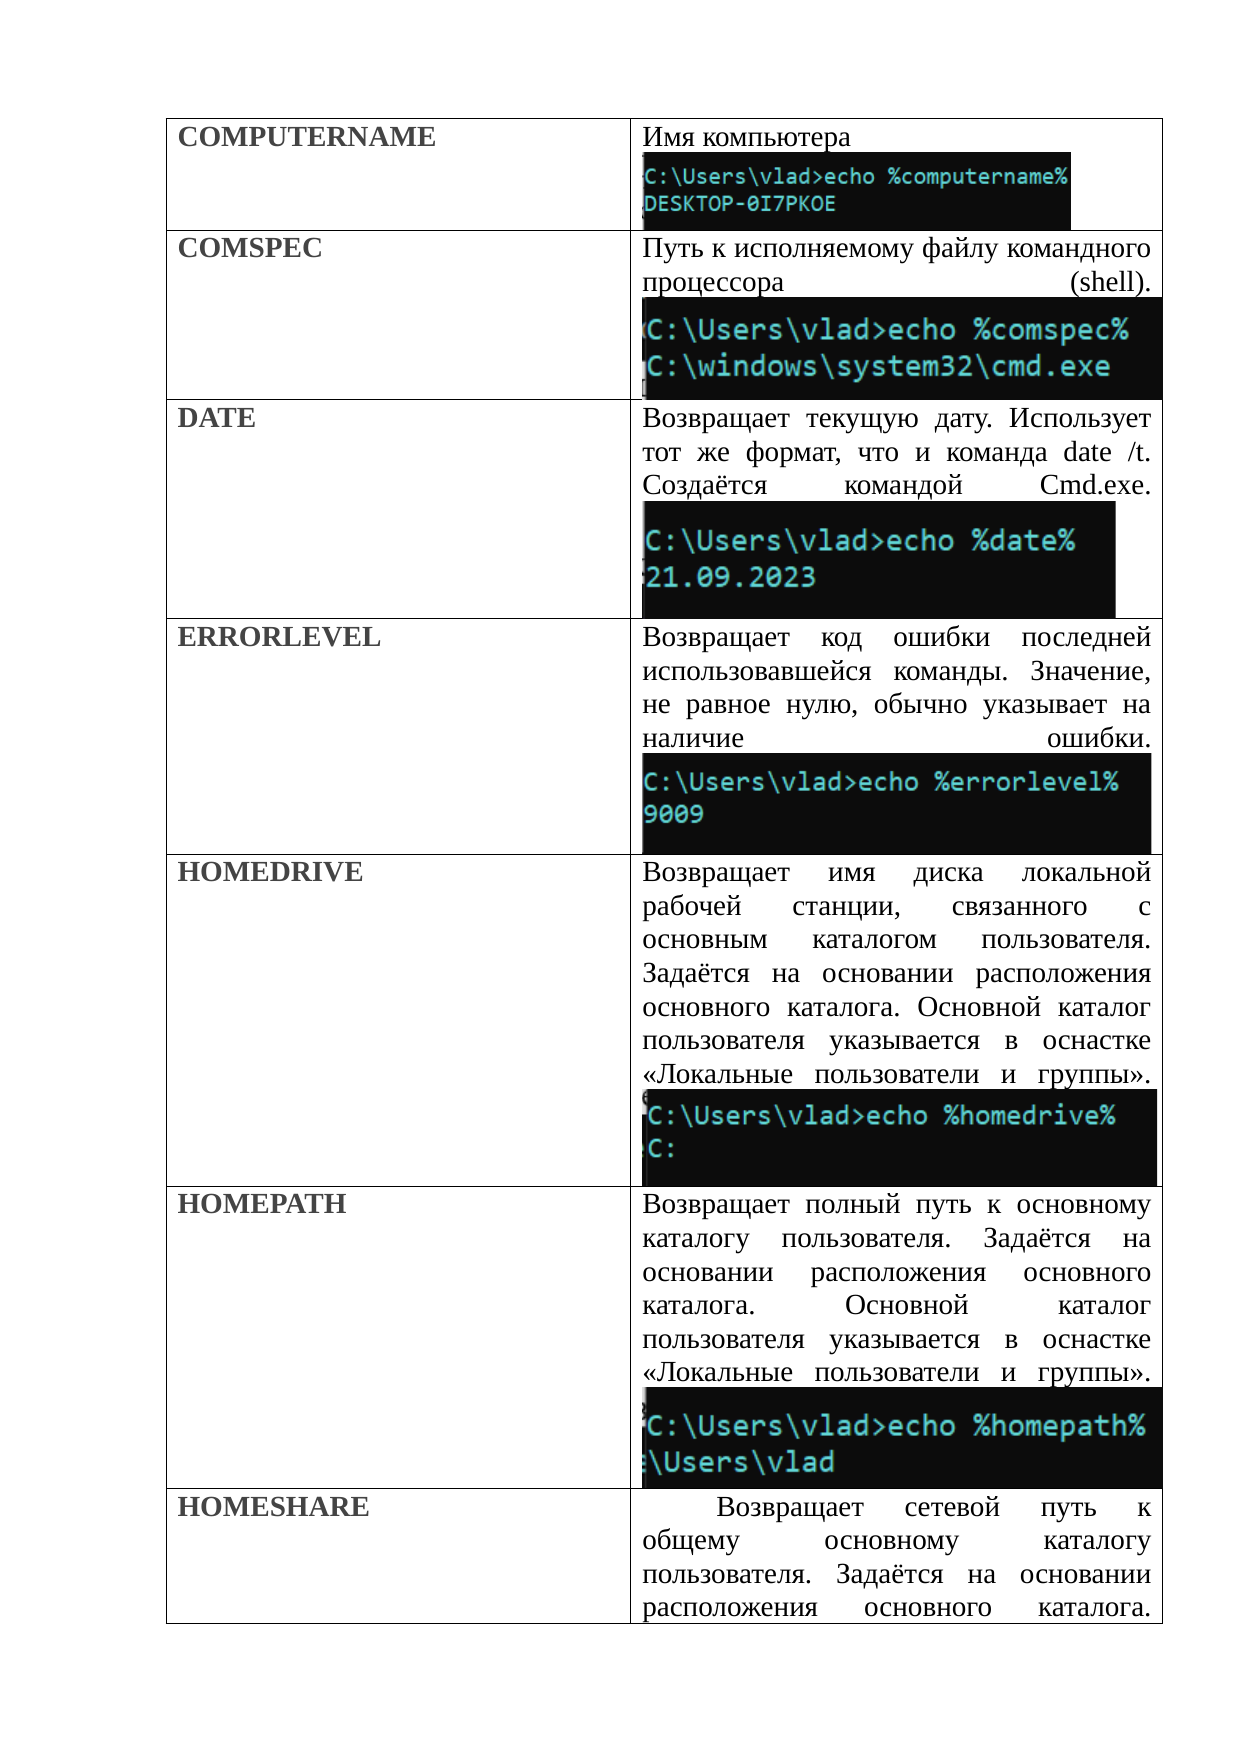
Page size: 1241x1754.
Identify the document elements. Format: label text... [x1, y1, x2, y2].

picture [642, 1387, 1163, 1488]
picture [642, 152, 1071, 230]
table_cell HOMESHARE [167, 1489, 630, 1623]
table_cell HOMEPATH [167, 1187, 630, 1488]
table_cell COMPUTERNAME [167, 119, 630, 229]
picture [642, 297, 1163, 400]
table_cell Путь к исполняемому файлу командного процессора (shell). [631, 231, 1162, 399]
picture [642, 501, 1116, 619]
table_cell Возвращает текущую дату. Использует тот же формат, что и команда date /t. Создаётся командой Cmd.exe. [631, 400, 1162, 618]
table_cell Имя компьютера [631, 119, 1162, 229]
table_cell Возвращает код ошибки последней использовавшейся команды. Значение, не равное нулю, обычно указывает на наличие ошибки. [631, 619, 1162, 853]
picture [642, 753, 1152, 854]
table_cell DATE [167, 400, 630, 618]
table_cell HOMEDRIVE [167, 855, 630, 1186]
picture [642, 1089, 1158, 1186]
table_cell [631, 1489, 1162, 1623]
table_cell ERRORLEVEL [167, 619, 630, 853]
table_cell Возвращает полный путь к основному каталогу пользователя. Задаётся на основании расположения основного каталога. Основной каталог пользователя указывается в оснастке «Локальные пользователи и группы». [631, 1187, 1162, 1488]
table_cell COMSPEC [167, 231, 630, 399]
table_cell Возвращает имя диска локальной рабочей станции, связанного с основным каталогом пользователя. Задаётся на основании расположения основного каталога. Основной каталог пользователя указывается в оснастке «Локальные пользователи и группы». [631, 855, 1162, 1186]
